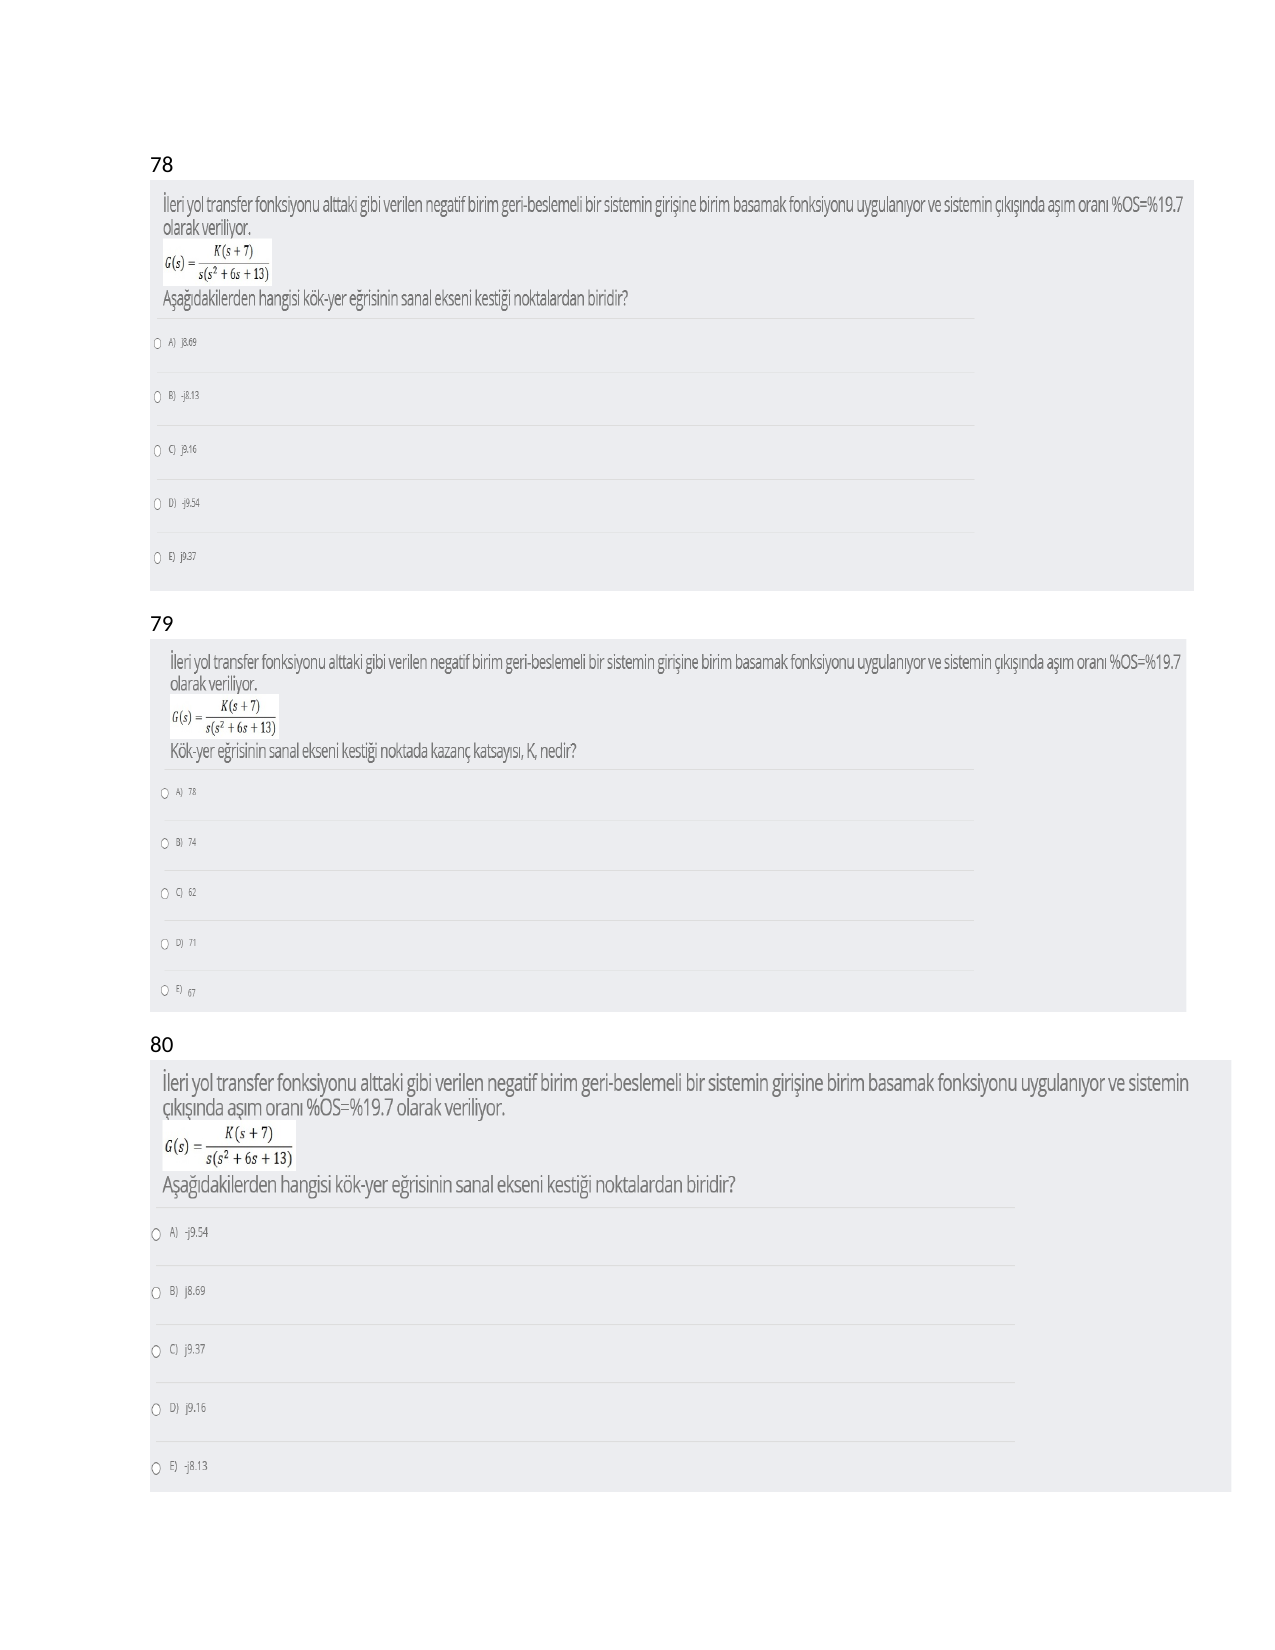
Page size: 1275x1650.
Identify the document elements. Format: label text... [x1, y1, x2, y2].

picture [150, 639, 1187, 1012]
picture [150, 180, 1194, 591]
picture [150, 1060, 1232, 1492]
text 78 [150, 150, 1125, 180]
text 79 [150, 609, 1125, 639]
text 80 [150, 1031, 1125, 1060]
